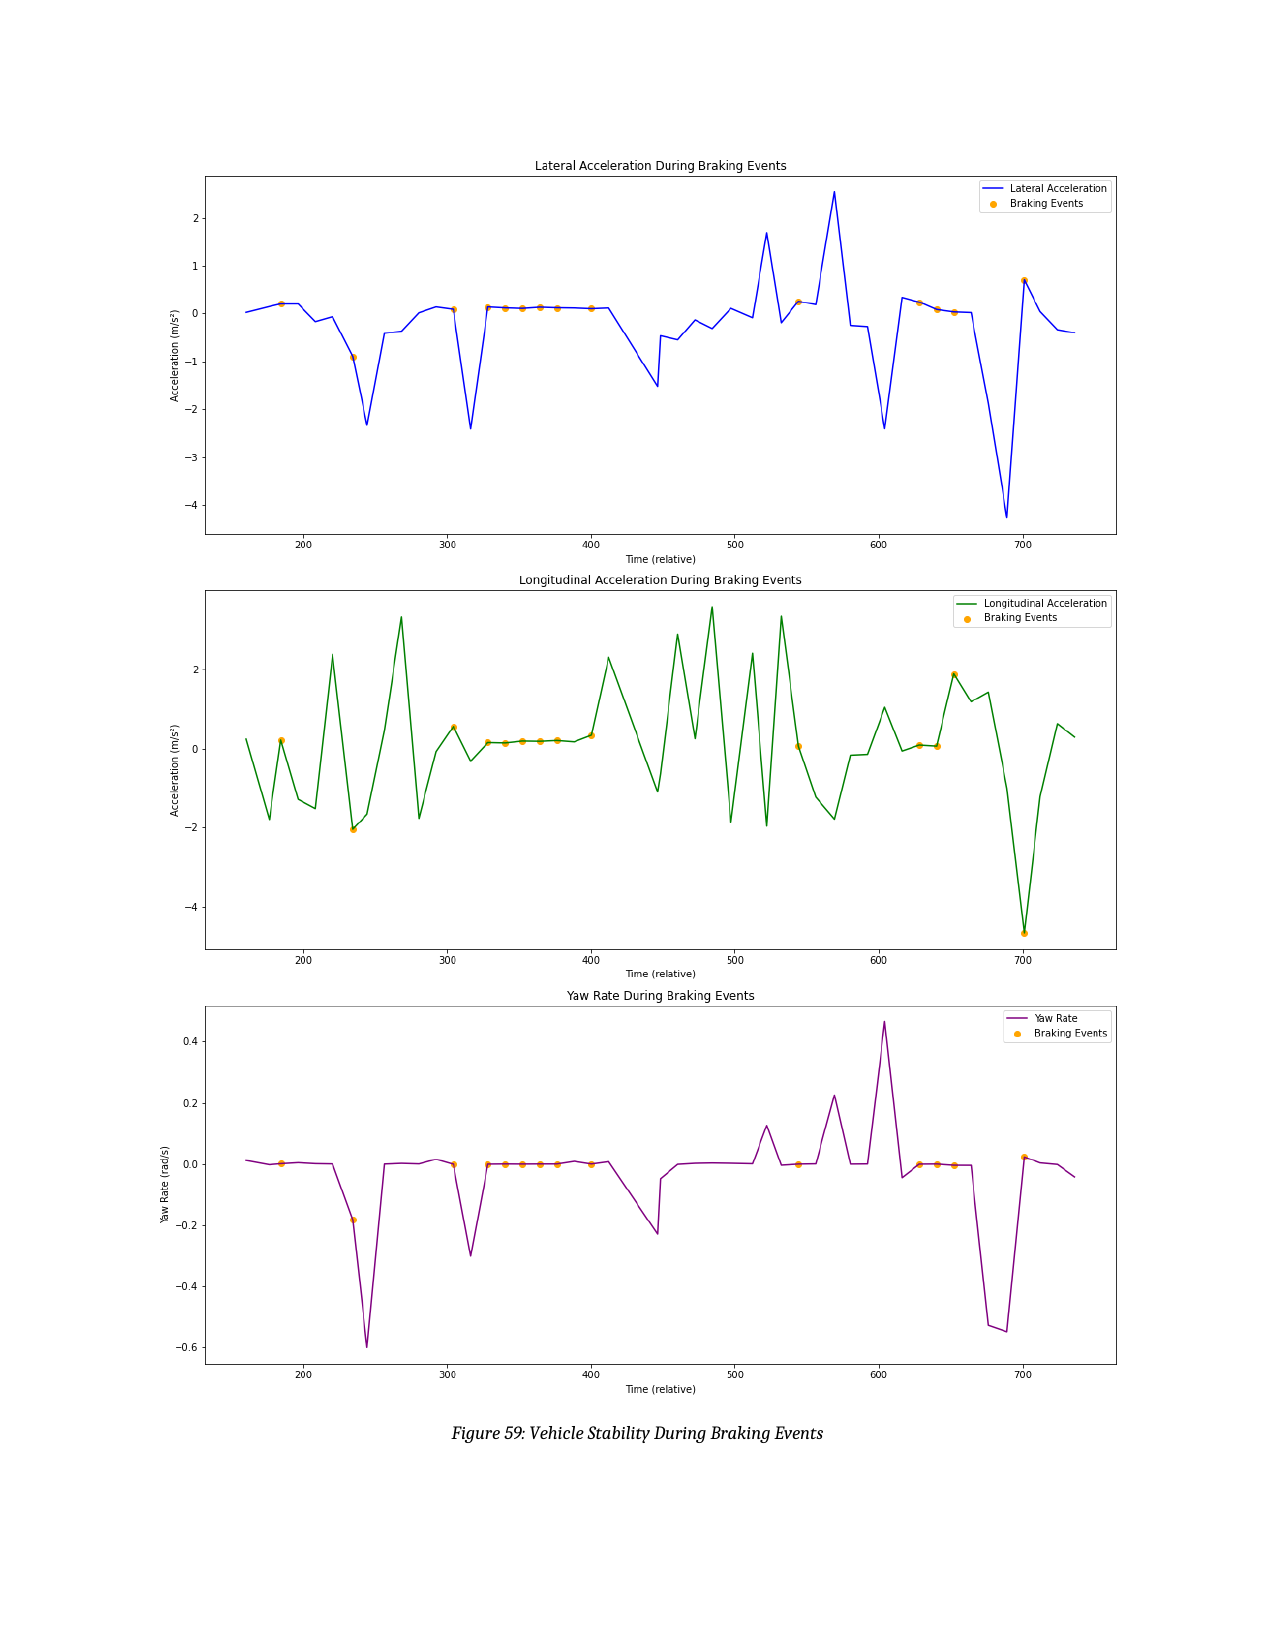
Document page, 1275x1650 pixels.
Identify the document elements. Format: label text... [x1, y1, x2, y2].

text Figure 59: Vehicle Stability During Braking Events [150, 1422, 1125, 1444]
picture [150, 150, 1125, 1404]
